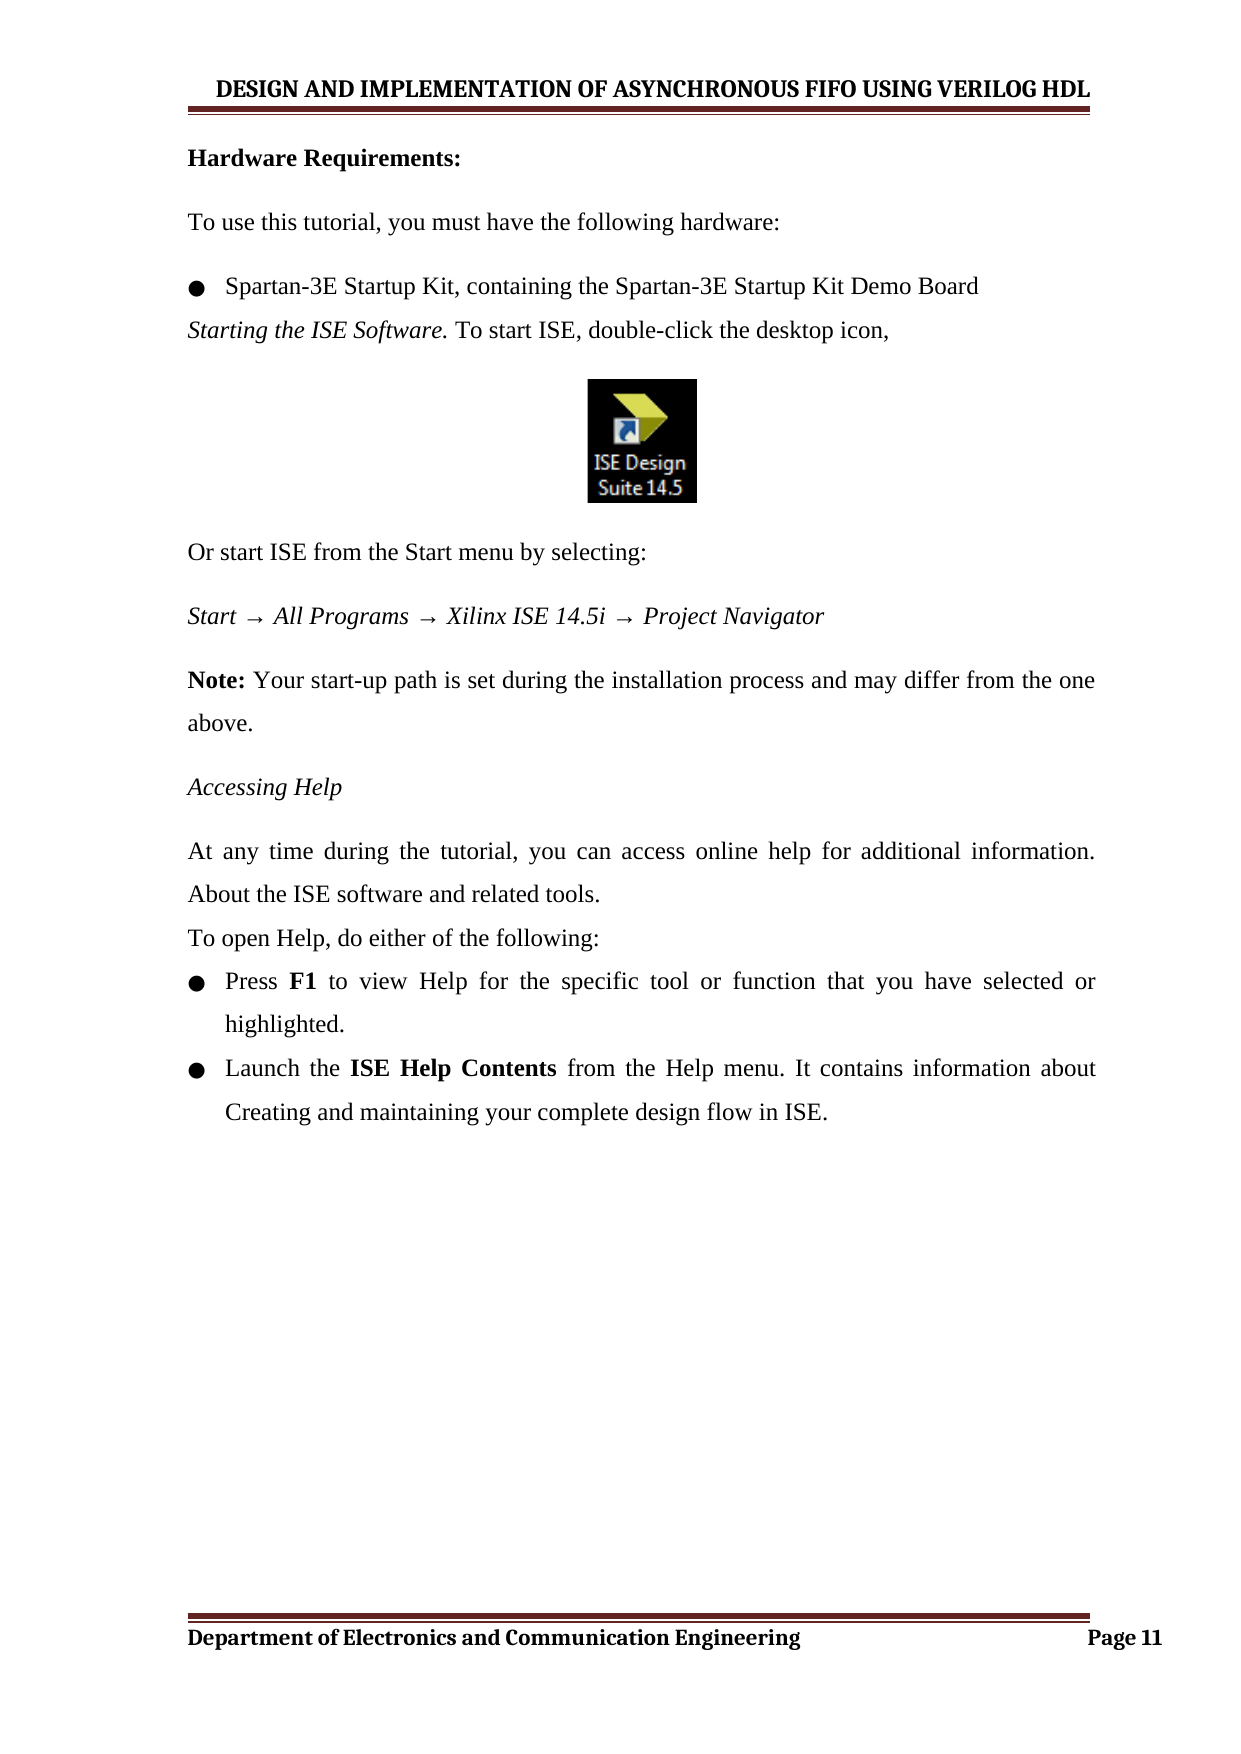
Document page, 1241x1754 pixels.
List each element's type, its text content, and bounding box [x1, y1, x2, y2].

text Starting the ISE Software. To start ISE, double-click the desktop icon, [187, 315, 1097, 344]
text Note: Your start-up path is set during the installation process and may differ from the one above. [187, 665, 1097, 737]
text Hardware Requirements: [187, 143, 1097, 172]
text To open Help, do either of the following: [187, 923, 1097, 951]
list Press F1 to view Help for the specific tool or function that you have selected or highlighted. [187, 966, 1097, 1038]
text Or start ISE from the Start menu by selecting: [187, 537, 1097, 566]
text At any time during the tutorial, you can access online help for additional information. About the ISE software and related tools. [187, 836, 1097, 908]
text Accessing Help [187, 772, 1097, 801]
text Start → All Programs → Xilinx ISE 14.5i → Project Navigator [187, 601, 1097, 630]
text To use this tutorial, you must have the following hardware: [187, 207, 1097, 236]
list Spartan-3E Startup Kit, containing the Spartan-3E Startup Kit Demo Board [187, 271, 1097, 301]
list Launch the ISE Help Contents from the Help menu. It contains information about Creating and maintaining your complete design flow in ISE. [187, 1053, 1097, 1125]
picture [587, 379, 697, 503]
